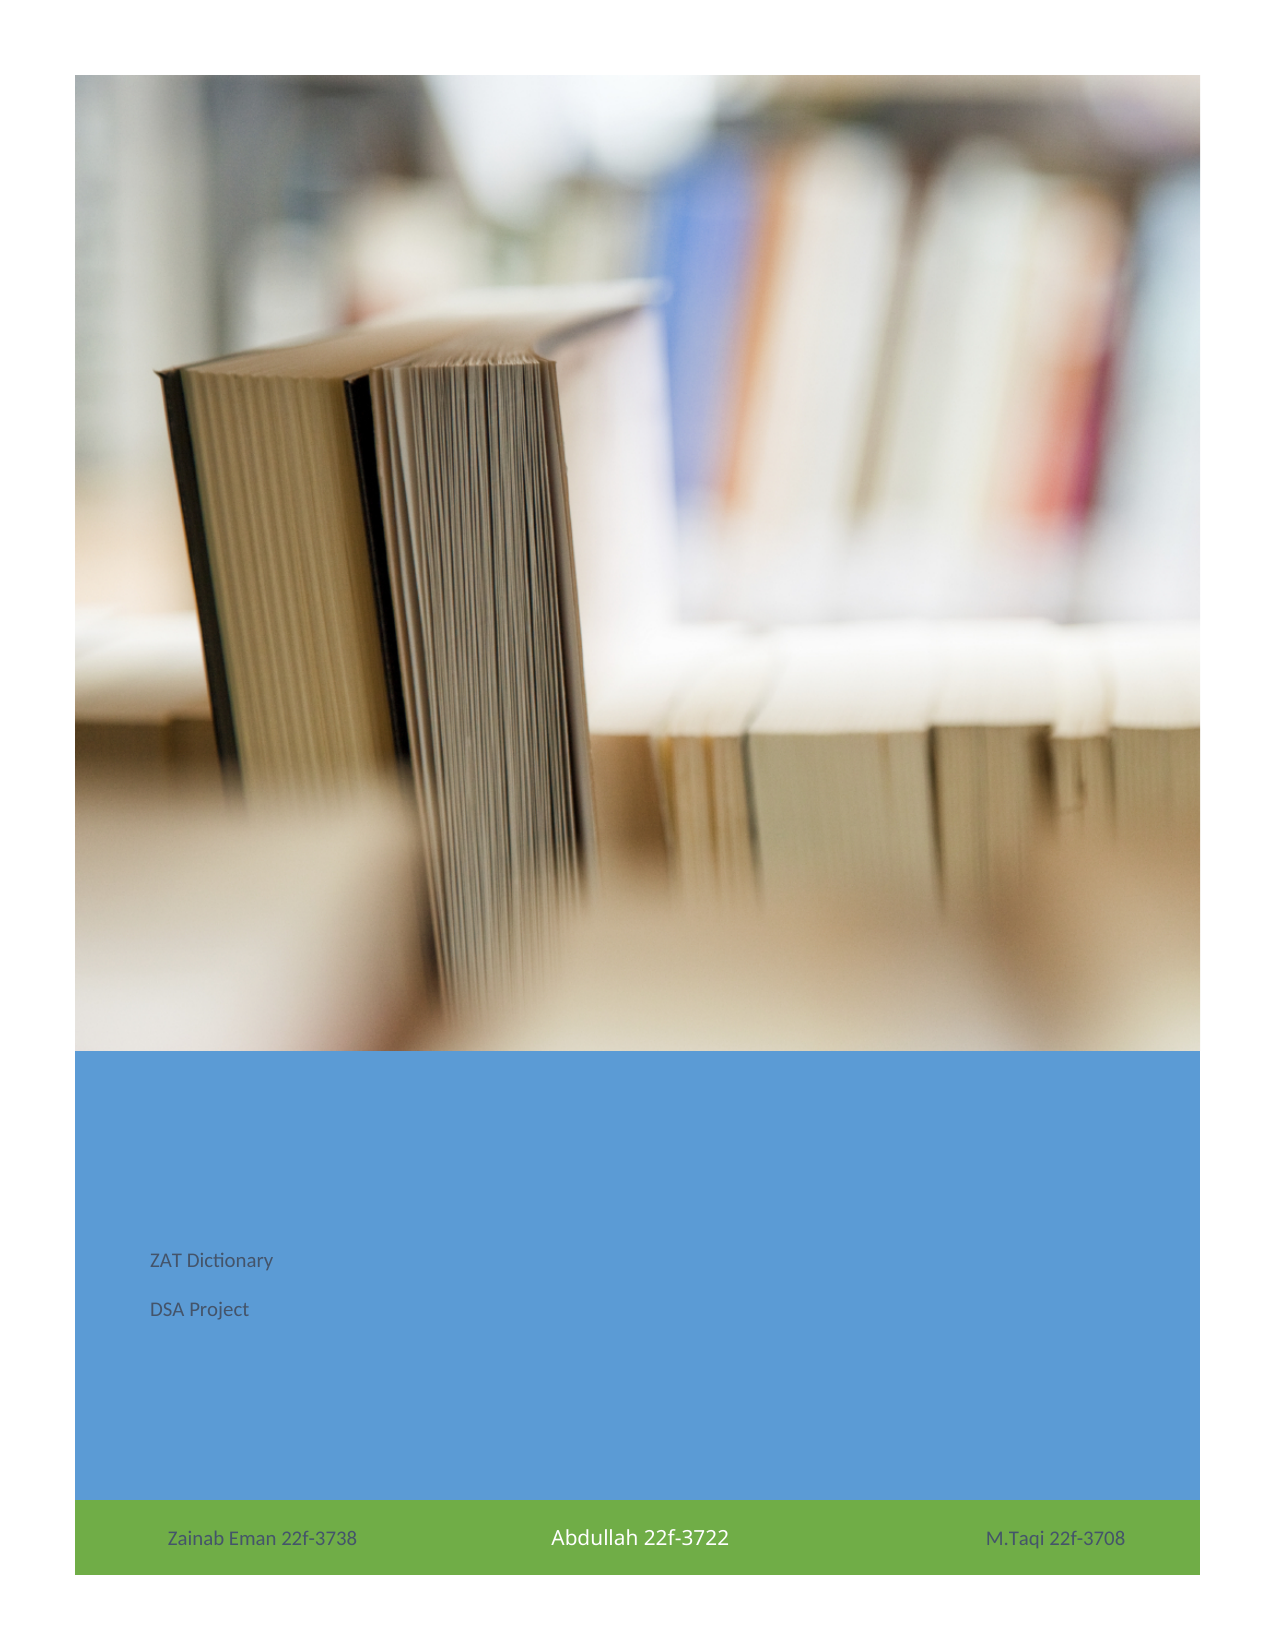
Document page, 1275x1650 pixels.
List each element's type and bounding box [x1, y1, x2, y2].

picture [75, 75, 1200, 1051]
